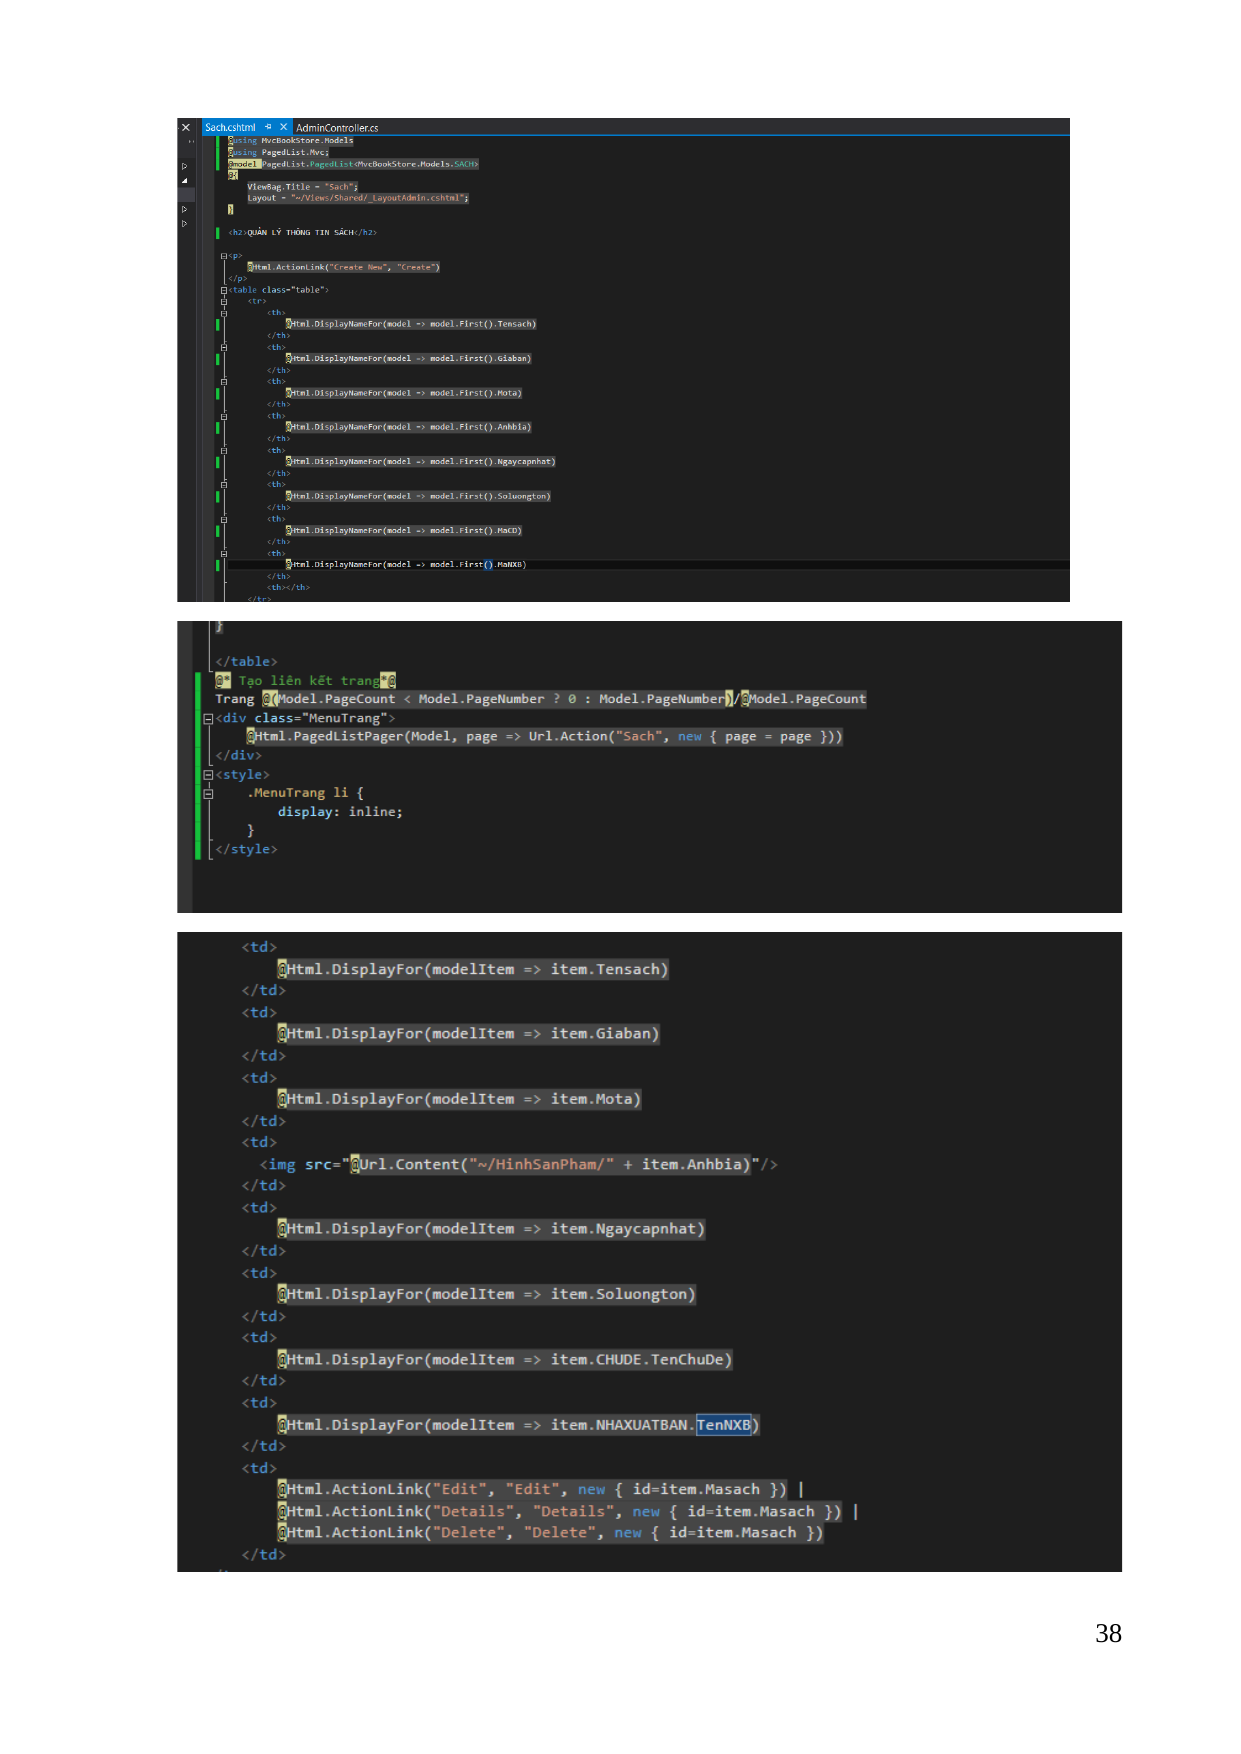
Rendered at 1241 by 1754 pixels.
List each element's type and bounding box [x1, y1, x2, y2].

picture [177, 932, 1123, 1572]
picture [177, 118, 1070, 602]
picture [177, 621, 1123, 913]
